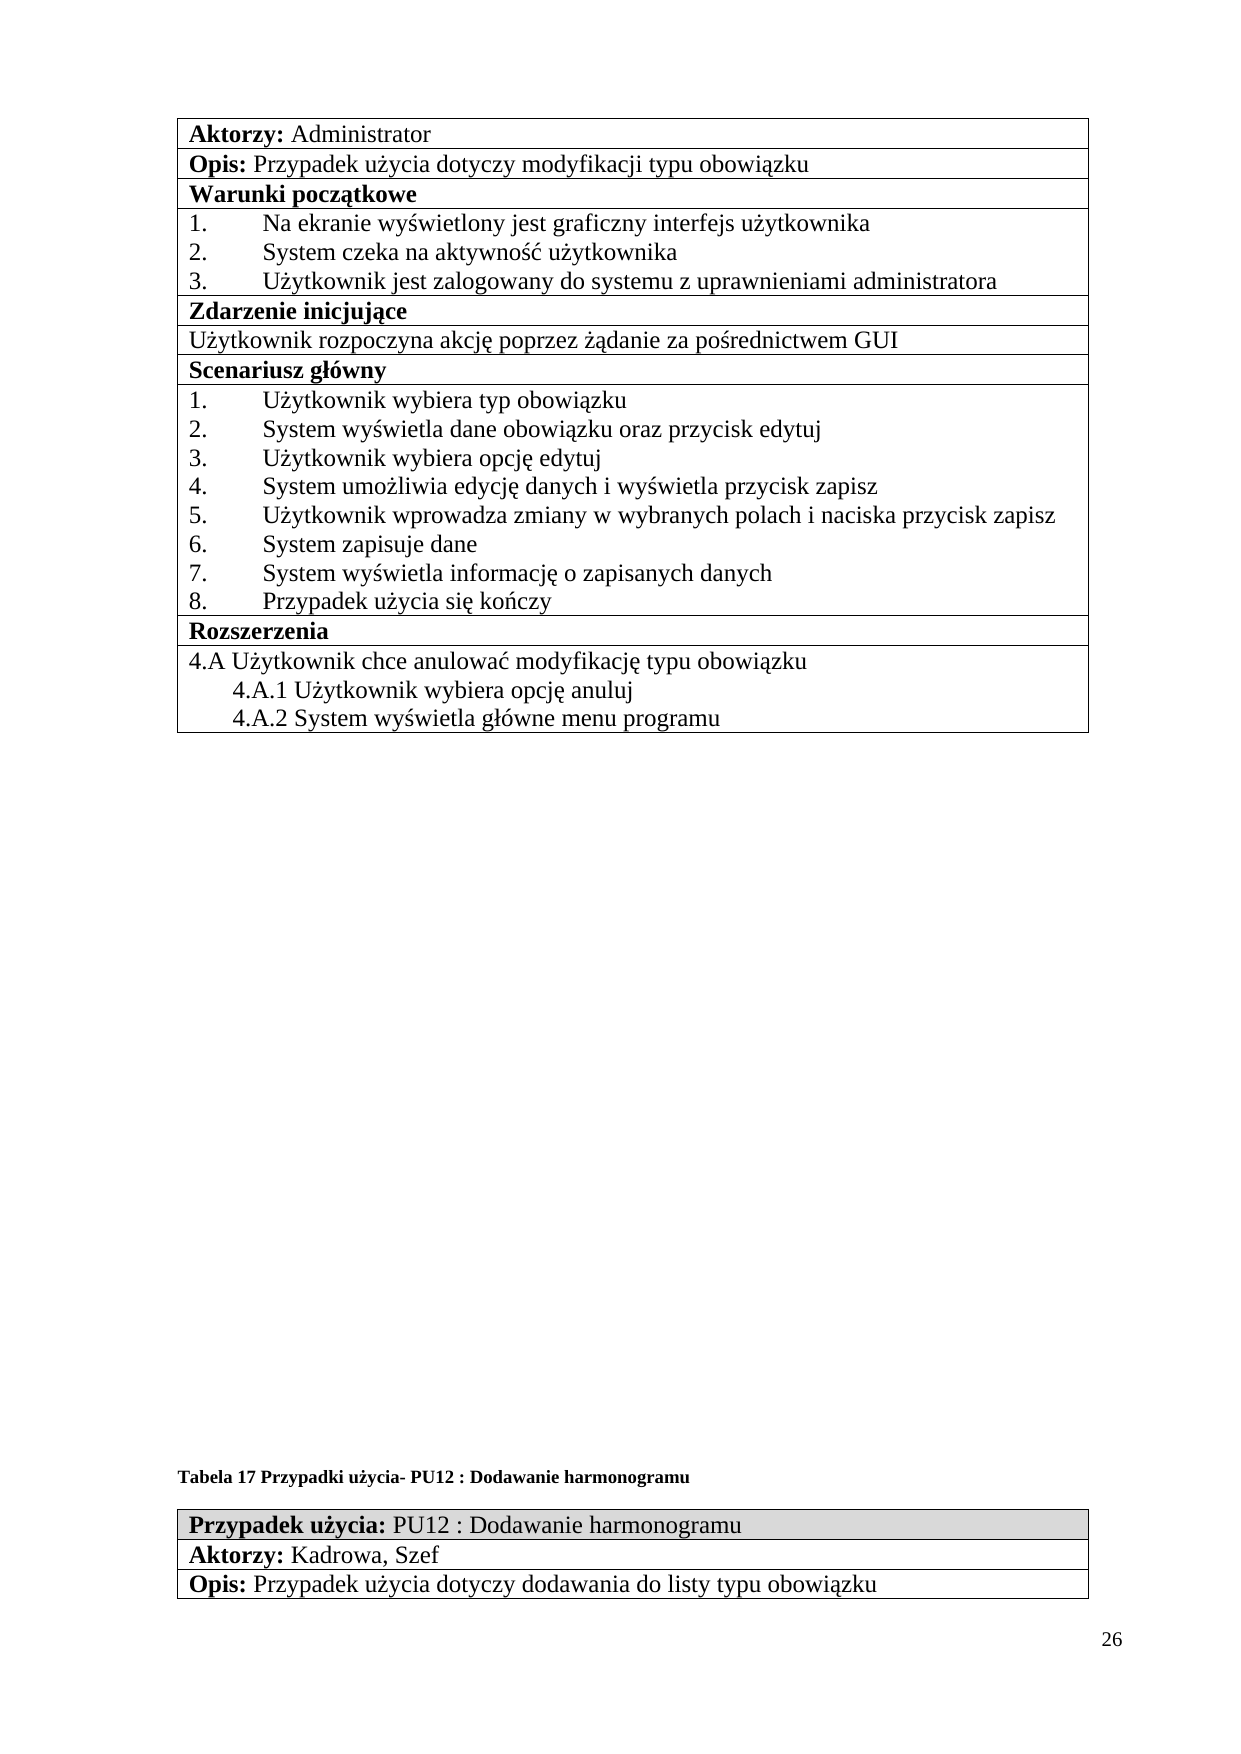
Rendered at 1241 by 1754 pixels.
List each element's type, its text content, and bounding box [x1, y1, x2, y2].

text Tabela 17 Przypadki użycia- PU12 : Dodawanie harmonogramu [177, 1466, 1122, 1488]
table_cell Zdarzenie inicjujące [178, 296, 1088, 324]
table_cell 4.A Użytkownik chce anulować modyfikację typu obowiązku 4.A.1 Użytkownik wybiera opcję anuluj 4.A.2 System wyświetla główne menu programu [178, 646, 1088, 732]
table_cell Aktorzy: Administrator [178, 119, 1088, 148]
table_cell Scenariusz główny [178, 355, 1088, 384]
table_header Przypadek użycia: PU12 : Dodawanie harmonogramu [178, 1510, 1088, 1539]
table_cell Warunki początkowe [178, 179, 1088, 207]
table_cell Aktorzy: Kadrowa, Szef [178, 1540, 1088, 1568]
table_cell Opis: Przypadek użycia dotyczy dodawania do listy typu obowiązku [178, 1570, 1088, 1598]
table_cell Rozszerzenia [178, 616, 1088, 645]
table_cell Na ekranie wyświetlony jest graficzny interfejs użytkownika System czeka na aktywność użytkownika Użytkownik jest zalogowany do systemu z uprawnieniami administratora [178, 209, 1088, 295]
table_cell Użytkownik rozpoczyna akcję poprzez żądanie za pośrednictwem GUI [178, 326, 1088, 354]
table_cell Opis: Przypadek użycia dotyczy modyfikacji typu obowiązku [178, 149, 1088, 178]
table_cell Użytkownik wybiera typ obowiązku System wyświetla dane obowiązku oraz przycisk edytuj Użytkownik wybiera opcję edytuj System umożliwia edycję danych i wyświetla przycisk zapisz Użytkownik wprowadza zmiany w wybranych polach i naciska przycisk zapisz System zapisuje dane System wyświetla informację o zapisanych danych Przypadek użycia się kończy [178, 385, 1088, 615]
